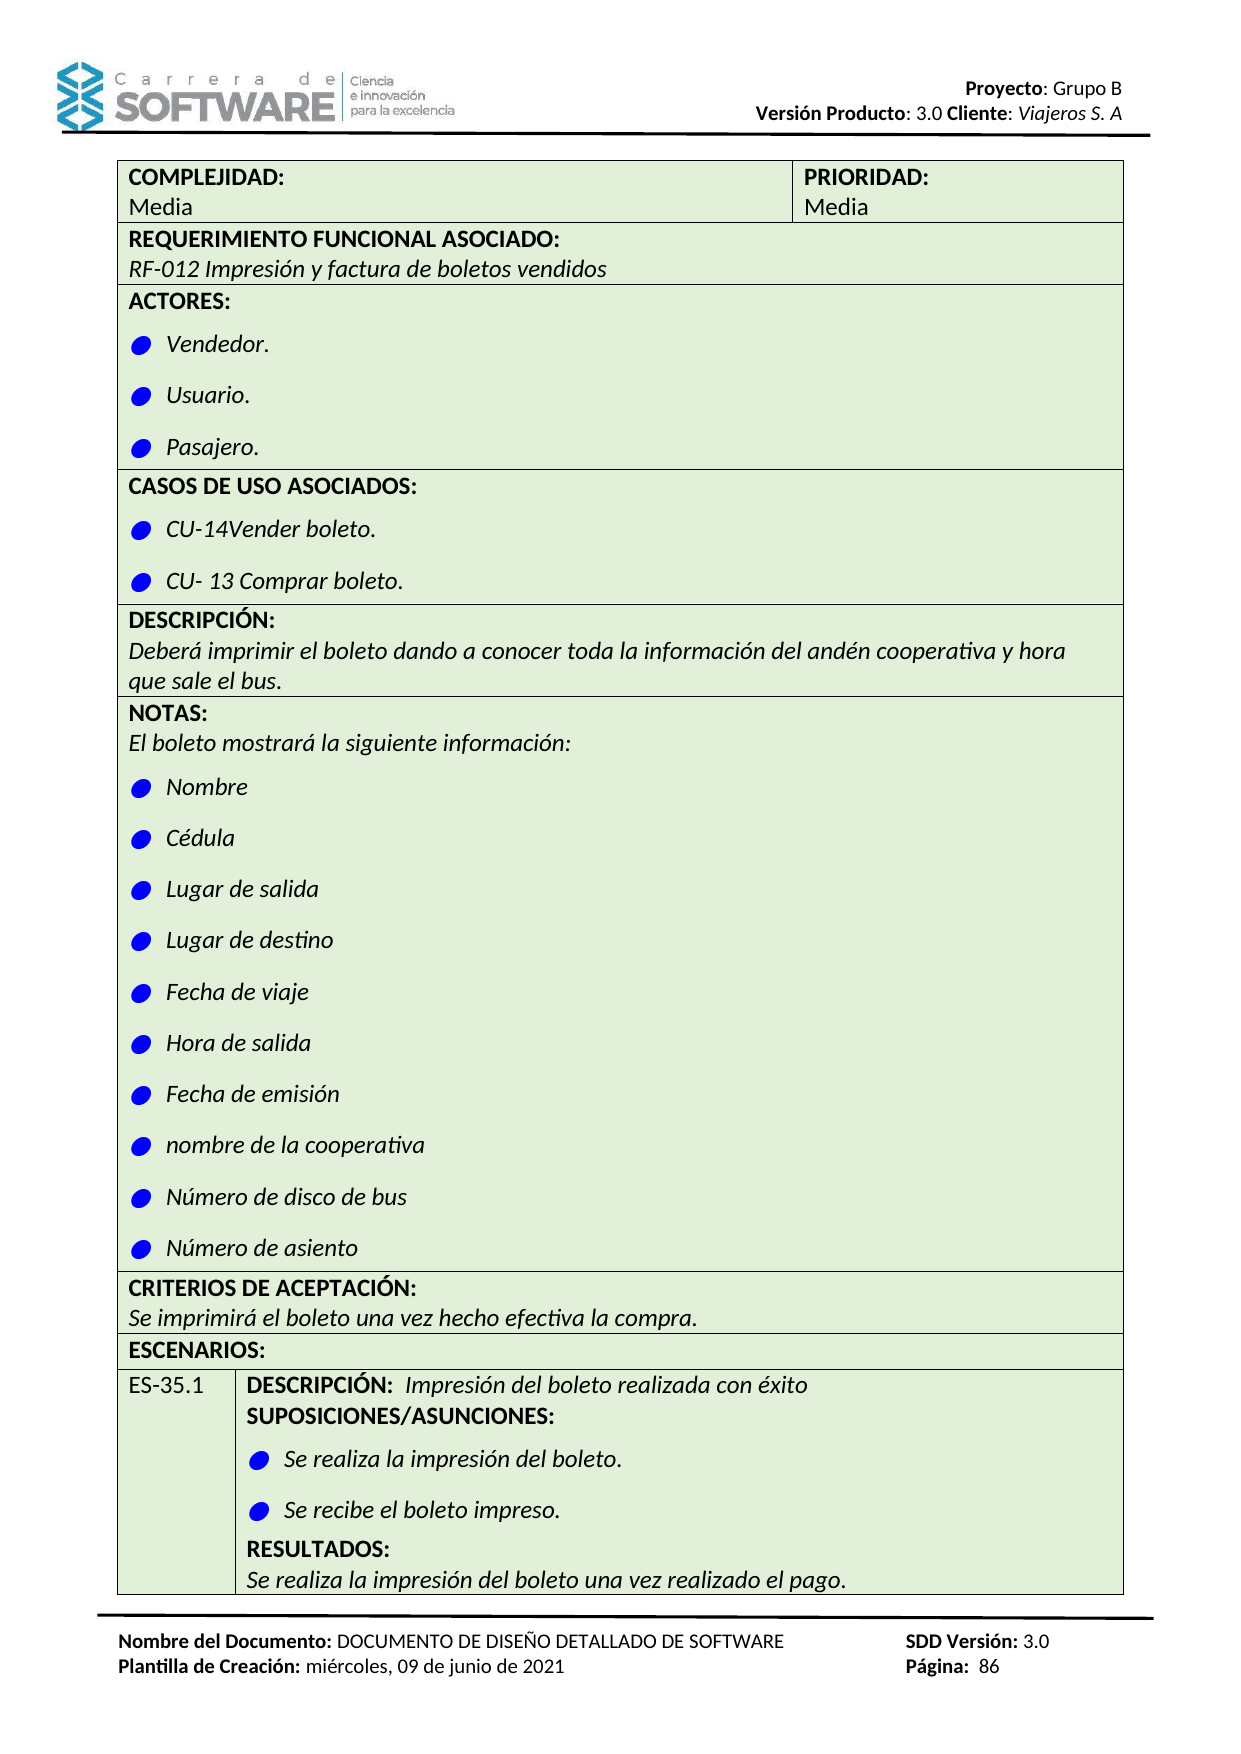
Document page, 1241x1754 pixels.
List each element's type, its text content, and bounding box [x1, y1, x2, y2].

table_cell CASOS DE USO ASOCIADOS: CU-14Vender boleto. CU- 13 Comprar boleto. [118, 470, 1123, 603]
table_cell NOTAS: El boleto mostrará la siguiente información: Nombre Cédula Lugar de salida Lugar de destino Fecha de viaje Hora de salida Fecha de emisión nombre de la cooperativa Número de disco de bus Número de asiento [118, 697, 1123, 1271]
table_cell DESCRIPCIÓN: Impresión del boleto realizada con éxito SUPOSICIONES/ASUNCIONES: Se realiza la impresión del boleto. Se recibe el boleto impreso. RESULTADOS: Se realiza la impresión del boleto una vez realizado el pago. [236, 1370, 1123, 1594]
table_cell ESCENARIOS: [118, 1334, 1123, 1369]
picture [46, 46, 461, 154]
table_cell COMPLEJIDAD: Media [118, 161, 792, 222]
table_cell CRITERIOS DE ACEPTACIÓN: Se imprimirá el boleto una vez hecho efectiva la compra. [118, 1272, 1123, 1333]
table_cell ACTORES: Vendedor. Usuario. Pasajero. [118, 285, 1123, 469]
table_cell ES-35.1 [118, 1370, 235, 1594]
table_cell DESCRIPCIÓN: Deberá imprimir el boleto dando a conocer toda la información del andén cooperativa y hora que sale el bus. [118, 605, 1123, 696]
table_cell REQUERIMIENTO FUNCIONAL ASOCIADO: RF-012 Impresión y factura de boletos vendidos [118, 223, 1123, 284]
table_cell PRIORIDAD: Media [793, 161, 1123, 222]
